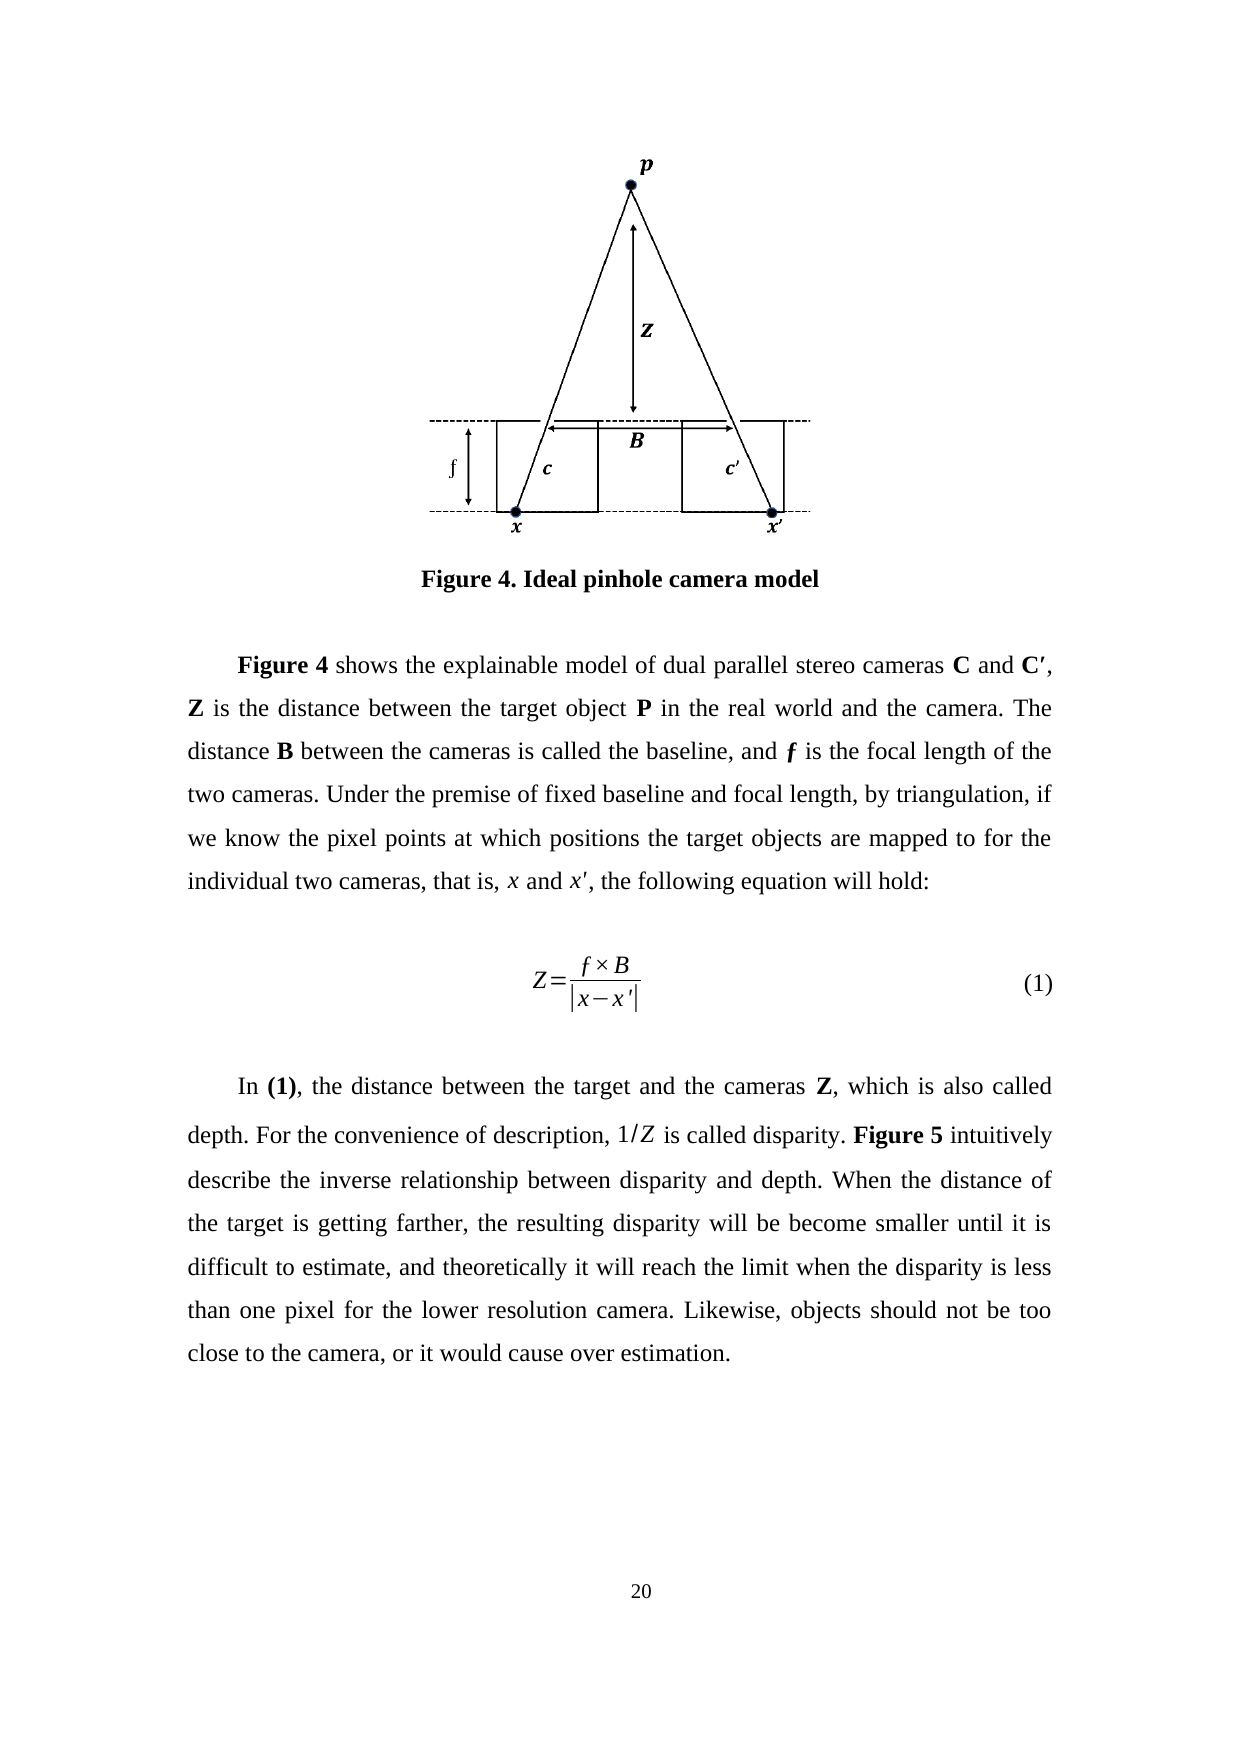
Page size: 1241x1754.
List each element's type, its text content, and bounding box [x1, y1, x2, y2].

picture [429, 150, 811, 550]
table_header [176, 952, 930, 1028]
text In (1), the distance between the target and the cameras Z, which is also called depth. For the convenience of description, is called disparity. Figure 5 intuitively describe the inverse relationship between disparity and depth. When the distance of the target is getting farther, the resulting disparity will be become smaller until it is difficult to estimate, and theoretically it will reach the limit when the disparity is less than one pixel for the lower resolution camera. Likewise, objects should not be too close to the camera, or it would cause over estimation. [187, 1071, 1053, 1367]
table_header (1) [930, 952, 1064, 1028]
text Figure 4 shows the explainable model of dual parallel stereo cameras C and Cʹ, Z is the distance between the target object P in the real world and the camera. The distance B between the cameras is called the baseline, and ƒ is the focal length of the two cameras. Under the premise of fixed baseline and focal length, by triangulation, if we know the pixel points at which positions the target objects are mapped to for the individual two cameras, that is, and , the following equation will hold: [187, 650, 1053, 894]
text Figure 4. Ideal pinhole camera model [187, 564, 1053, 593]
